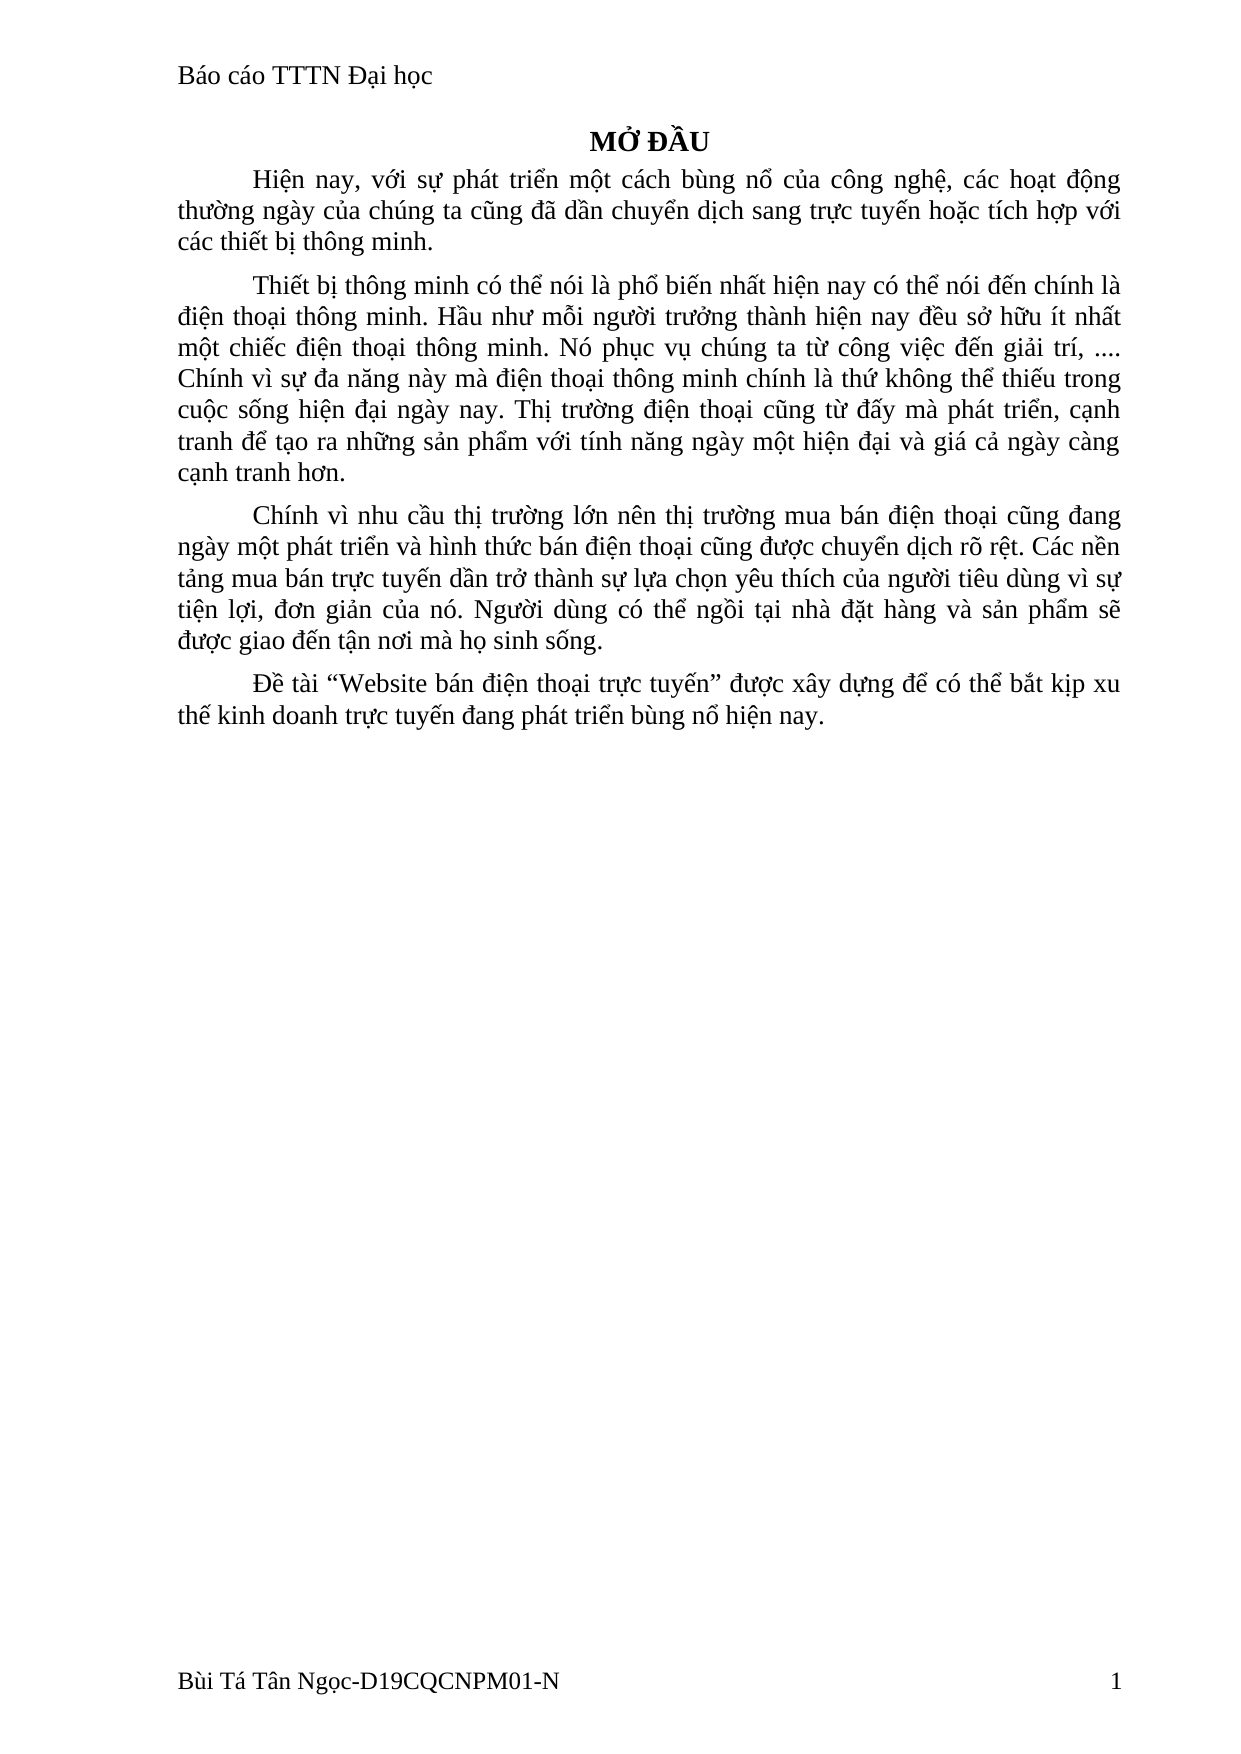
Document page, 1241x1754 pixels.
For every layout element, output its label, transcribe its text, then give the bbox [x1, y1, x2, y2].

text Hiện nay, với sự phát triển một cách bùng nổ của công nghệ, các hoạt động thường ngày của chúng ta cũng đã dần chuyển dịch sang trực tuyến hoặc tích hợp với các thiết bị thông minh. [177, 163, 1122, 256]
text Thiết bị thông minh có thể nói là phổ biến nhất hiện nay có thể nói đến chính là điện thoại thông minh. Hầu như mỗi người trưởng thành hiện nay đều sở hữu ít nhất một chiếc điện thoại thông minh. Nó phục vụ chúng ta từ công việc đến giải trí, .... Chính vì sự đa năng này mà điện thoại thông minh chính là thứ không thể thiếu trong cuộc sống hiện đại ngày nay. Thị trường điện thoại cũng từ đấy mà phát triển, cạnh tranh để tạo ra những sản phẩm với tính năng ngày một hiện đại và giá cả ngày càng cạnh tranh hơn. [177, 269, 1122, 487]
text Đề tài “Website bán điện thoại trực tuyến” được xây dựng để có thể bắt kịp xu thế kinh doanh trực tuyến đang phát triển bùng nổ hiện nay. [177, 668, 1122, 730]
text Chính vì nhu cầu thị trường lớn nên thị trường mua bán điện thoại cũng đang ngày một phát triển và hình thức bán điện thoại cũng được chuyển dịch rõ rệt. Các nền tảng mua bán trực tuyến dần trở thành sự lựa chọn yêu thích của người tiêu dùng vì sự tiện lợi, đơn giản của nó. Người dùng có thể ngồi tại nhà đặt hàng và sản phẩm sẽ được giao đến tận nơi mà họ sinh sống. [177, 499, 1122, 655]
subtitle MỞ ĐẦU [177, 124, 1122, 158]
